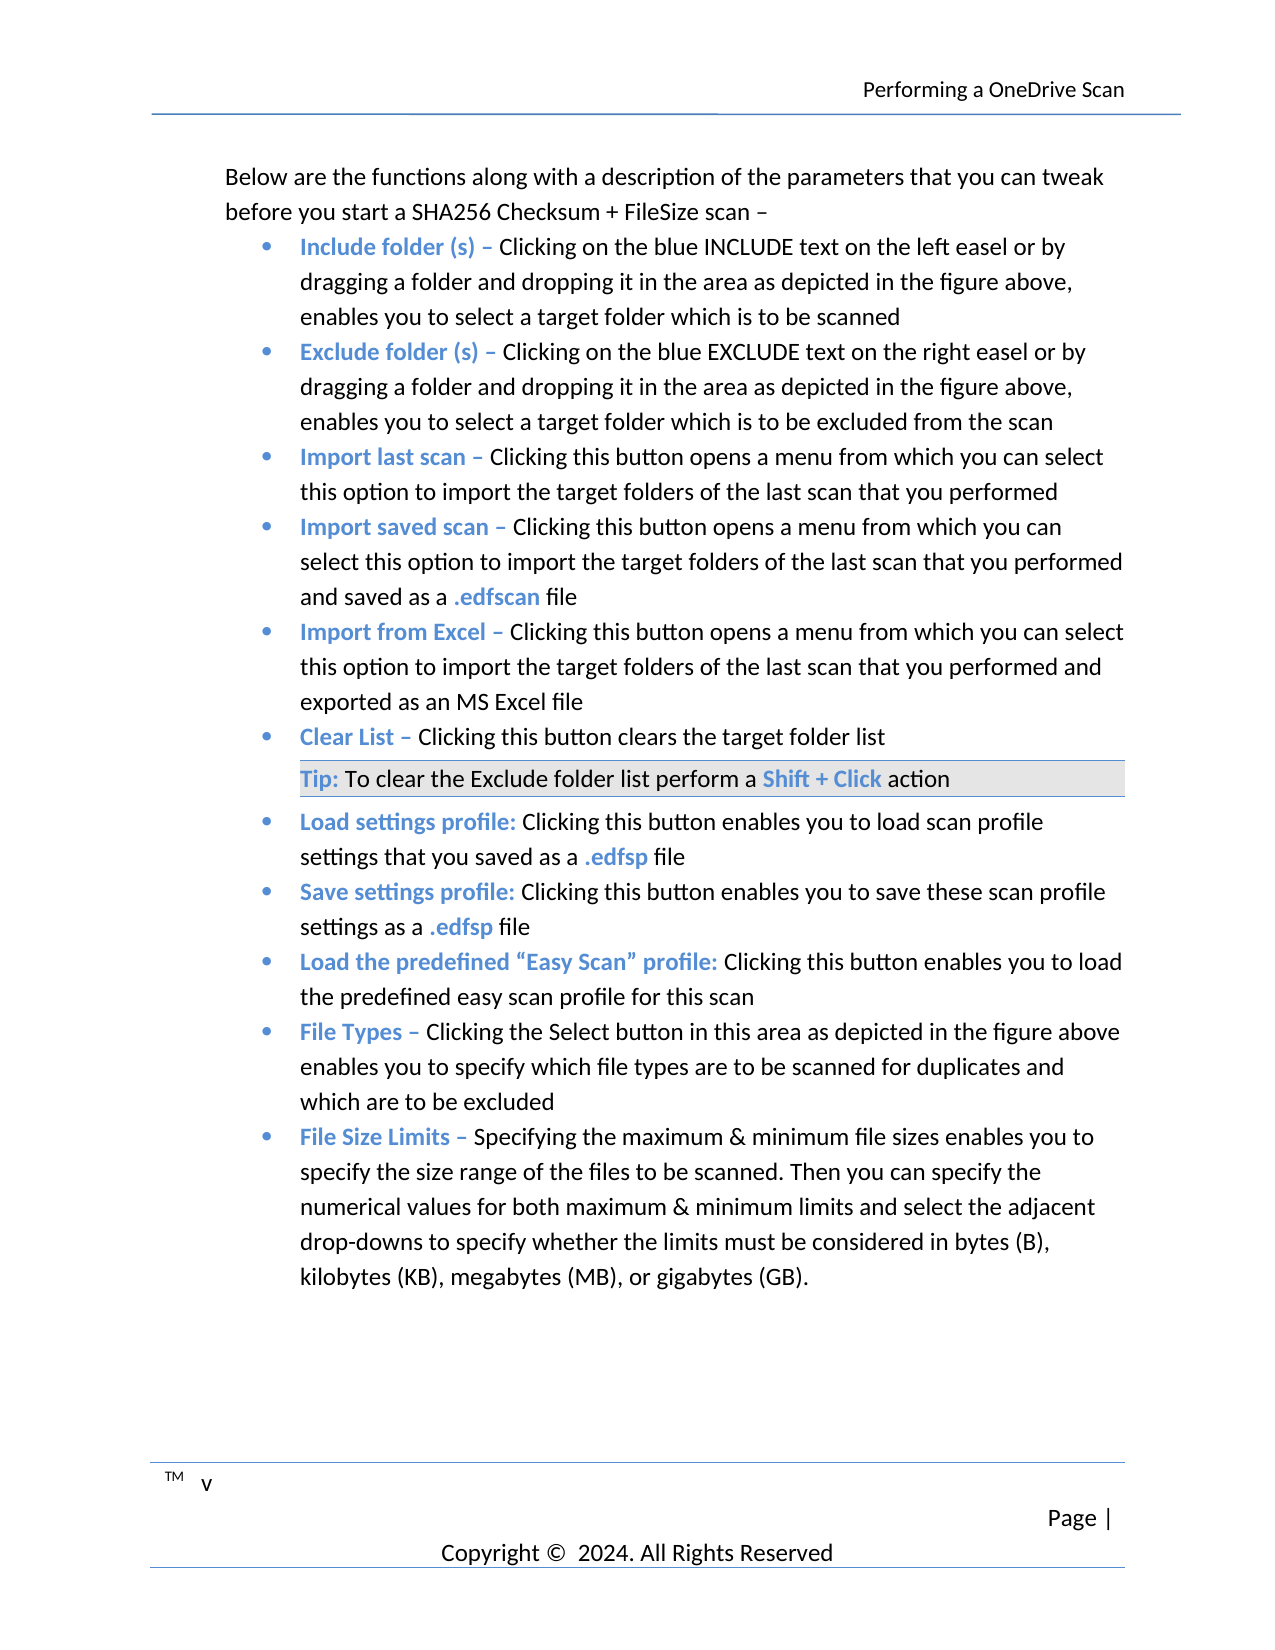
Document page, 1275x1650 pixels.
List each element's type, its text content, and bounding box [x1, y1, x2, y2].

list File Types – Clicking the Select button in this area as depicted in the figure above enables you to specify which file types are to be scanned for duplicates and which are to be excluded [262, 1016, 1125, 1116]
list File Size Limits – Specifying the maximum & minimum file sizes enables you to specify the size range of the files to be scanned. Then you can specify the numerical values for both maximum & minimum limits and select the adjacent drop-downs to specify whether the limits must be considered in bytes (B), kilobytes (KB), megabytes (MB), or gigabytes (GB). [262, 1121, 1125, 1291]
list Import from Excel – Clicking this button opens a menu from which you can select this option to import the target folders of the last scan that you performed and exported as an MS Excel file [262, 616, 1125, 717]
list Load the predefined “Easy Scan” profile: Clicking this button enables you to load the predefined easy scan profile for this scan [262, 946, 1125, 1011]
list Save settings profile: Clicking this button enables you to save these scan profile settings as a .edfsp file [262, 876, 1125, 941]
list Import last scan – Clicking this button opens a menu from which you can select this option to import the target folders of the last scan that you performed [262, 441, 1125, 507]
list Exclude folder (s) – Clicking on the blue EXCLUDE text on the right easel or by dragging a folder and dropping it in the area as depicted in the figure above, enables you to select a target folder which is to be excluded from the scan [262, 336, 1125, 437]
list Load settings profile: Clicking this button enables you to load scan profile settings that you saved as a .edfsp file [262, 806, 1125, 871]
list Clear List – Clicking this button clears the target folder list [262, 721, 1125, 752]
text Tip: To clear the Exclude folder list perform a Shift + Click action [300, 761, 1125, 796]
list Import saved scan – Clicking this button opens a menu from which you can select this option to import the target folders of the last scan that you performed and saved as a .edfscan file [262, 511, 1125, 612]
list Below are the functions along with a description of the parameters that you can tweak before you start a SHA256 Checksum + FileSize scan – [225, 161, 1125, 227]
list Include folder (s) – Clicking on the blue INCLUDE text on the left easel or by dragging a folder and dropping it in the area as depicted in the figure above, enables you to select a target folder which is to be scanned [262, 231, 1125, 332]
